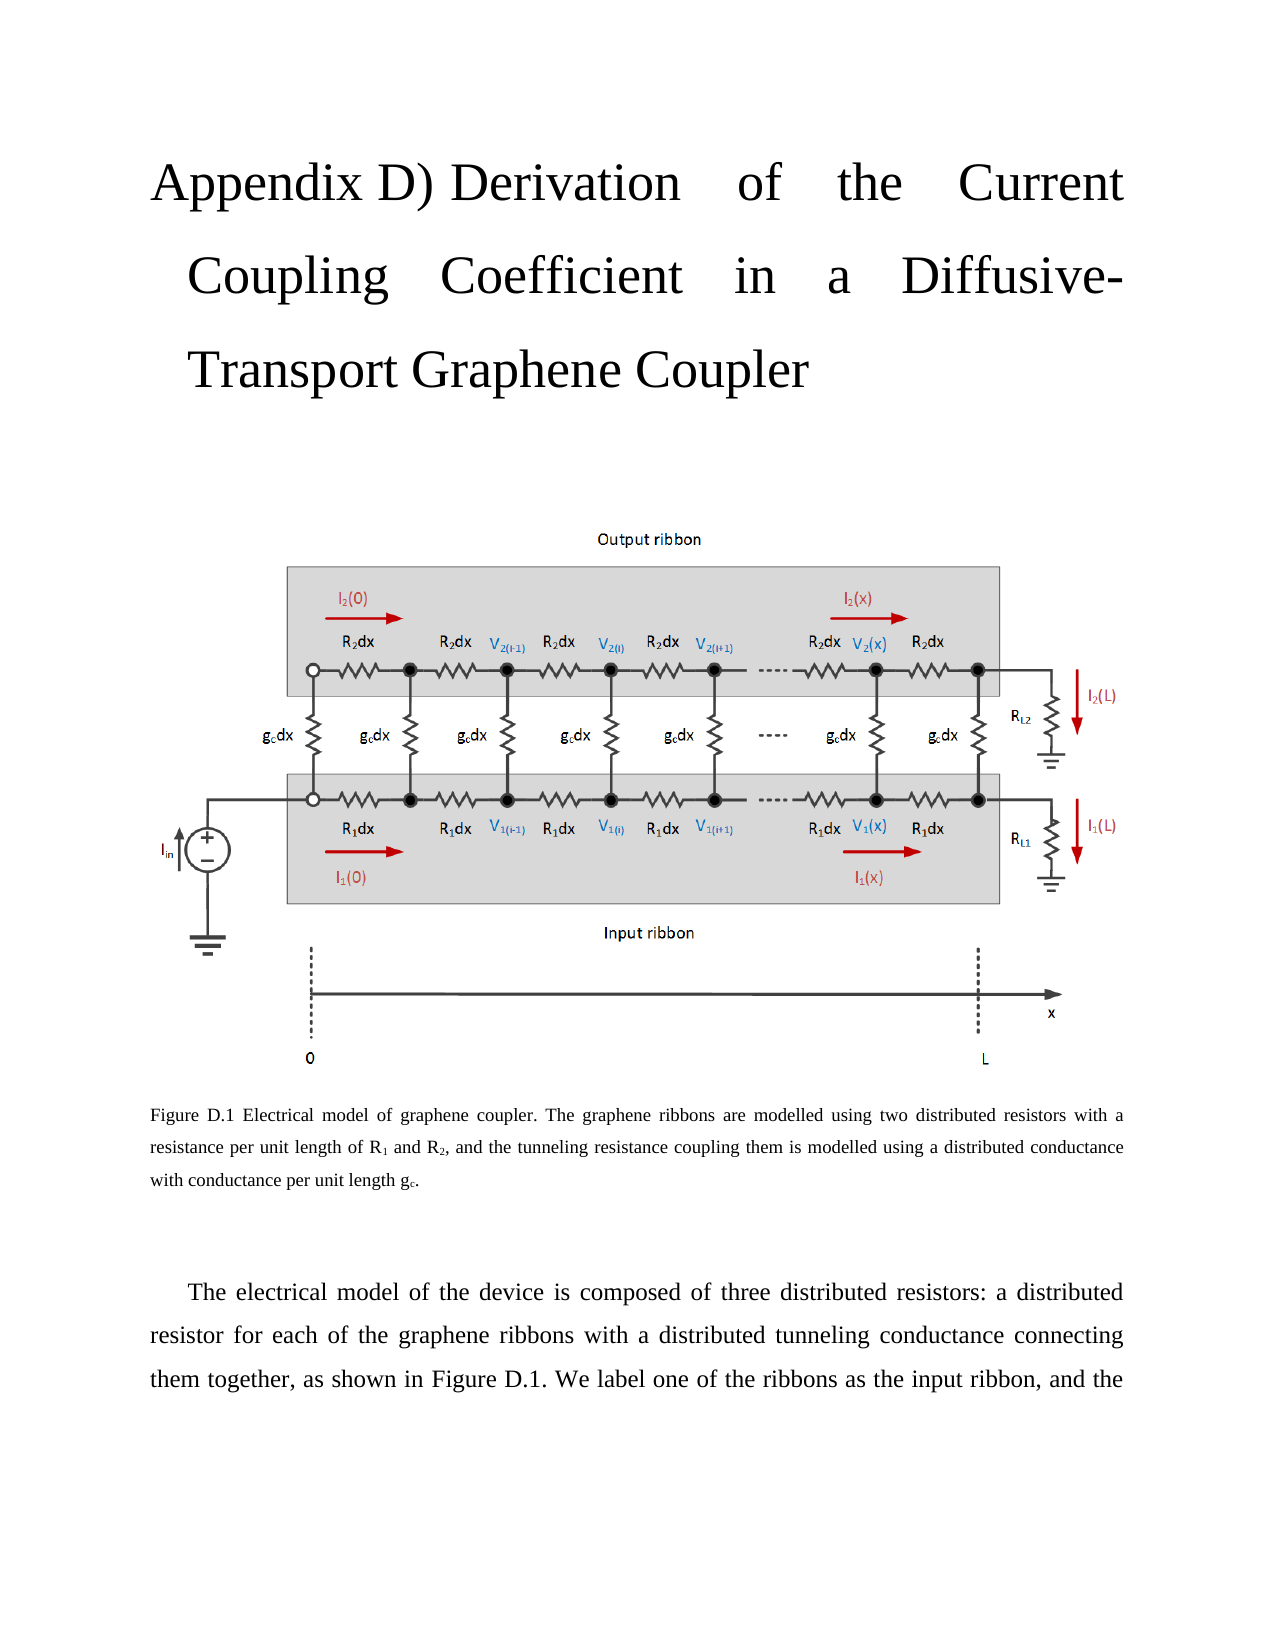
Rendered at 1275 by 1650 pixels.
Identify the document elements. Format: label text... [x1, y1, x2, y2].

picture [150, 523, 1125, 1078]
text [150, 1277, 1125, 1392]
subtitle Derivation of the Current Coupling Coefficient in a Diffusive-Transport Graphene Coupler [150, 150, 1125, 399]
